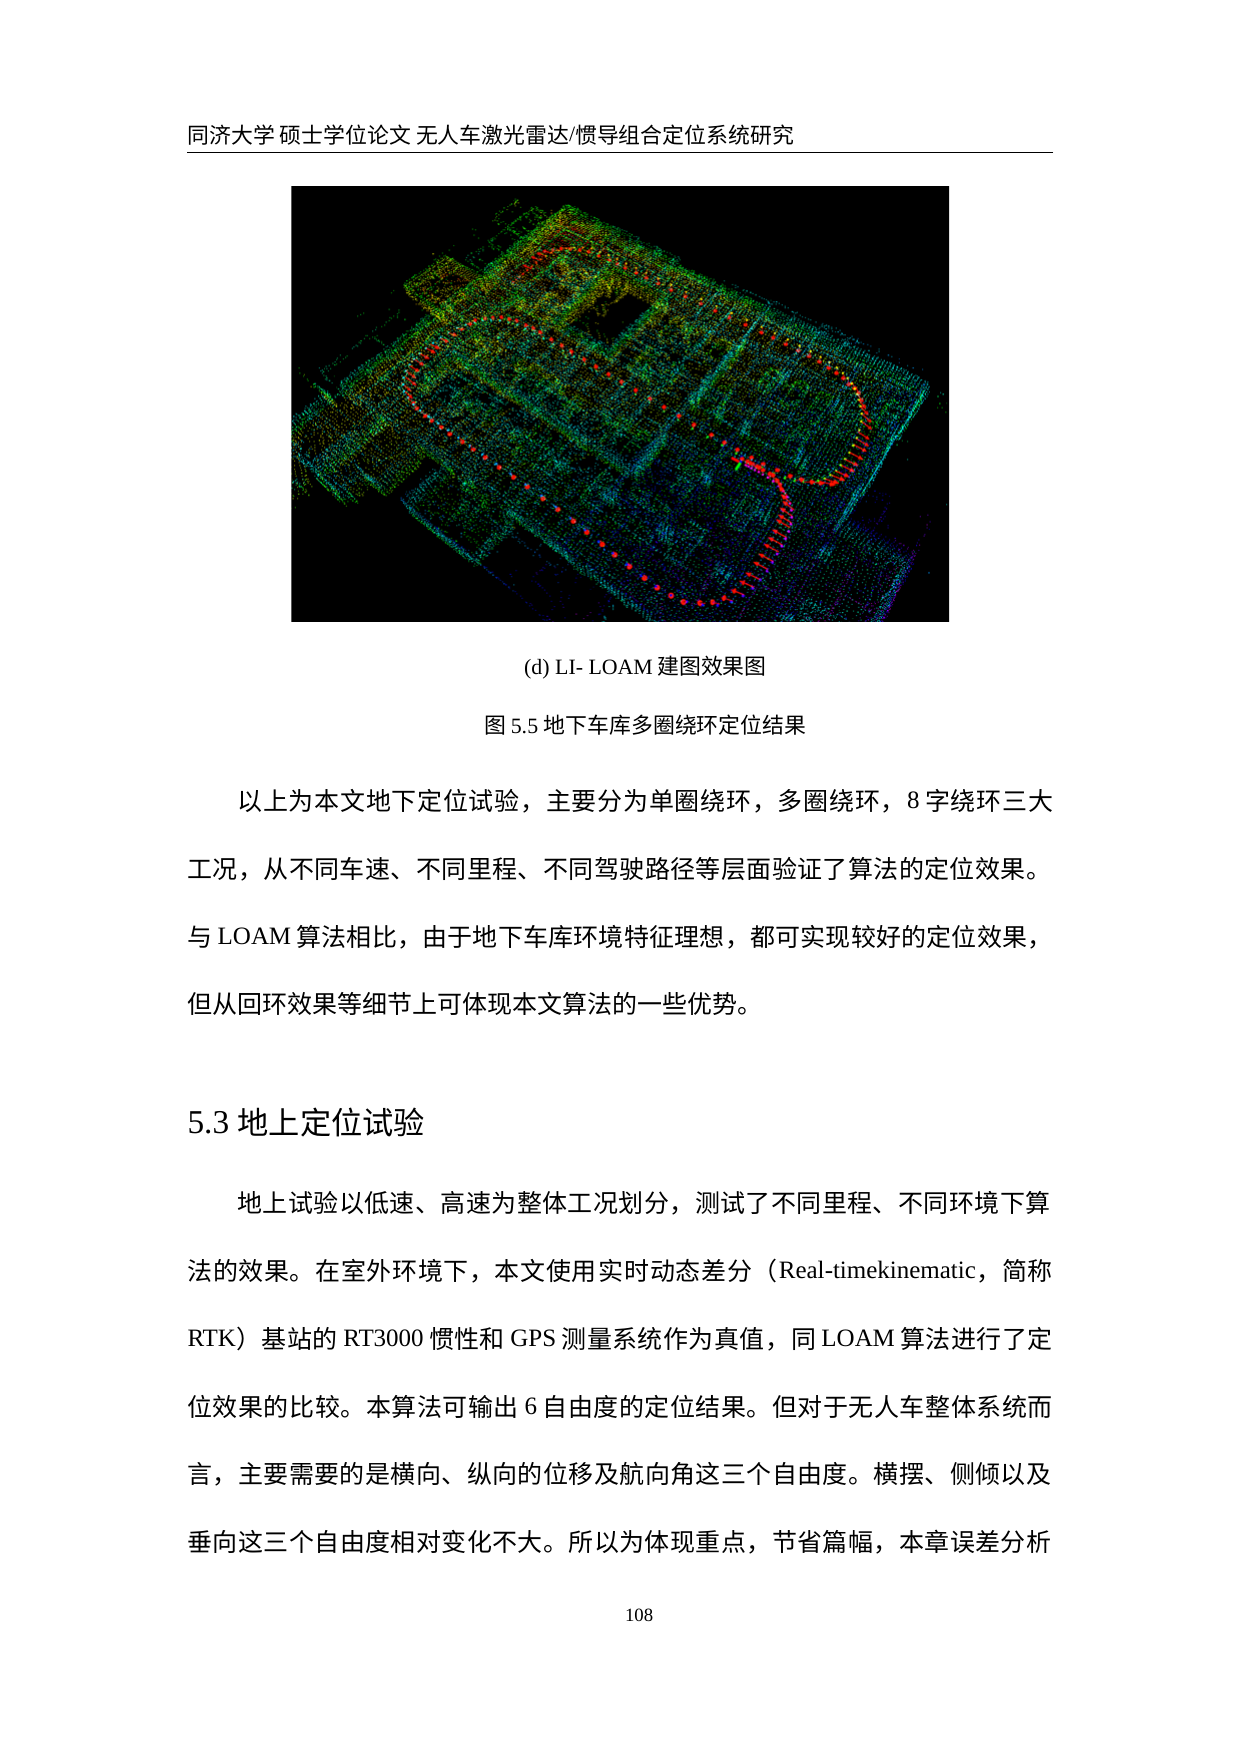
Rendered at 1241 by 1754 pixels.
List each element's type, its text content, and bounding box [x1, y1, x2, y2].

text 以上为本文地下定位试验，主要分为单圈绕环，多圈绕环，8字绕环三大工况，从不同车速、不同里程、不同驾驶路径等层面验证了算法的定位效果。与LOAM算法相比，由于地下车库环境特征理想，都可实现较好的定位效果，但从回环效果等细节上可体现本文算法的一些优势。 [187, 765, 1053, 1037]
picture [291, 186, 950, 622]
text 5.3 地上定位试验 [187, 1087, 1053, 1155]
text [187, 1167, 1053, 1575]
text (d) LI- LOAM建图效果图 [187, 647, 1053, 681]
text 图5.5 地下车库多圈绕环定位结果 [187, 706, 1053, 740]
